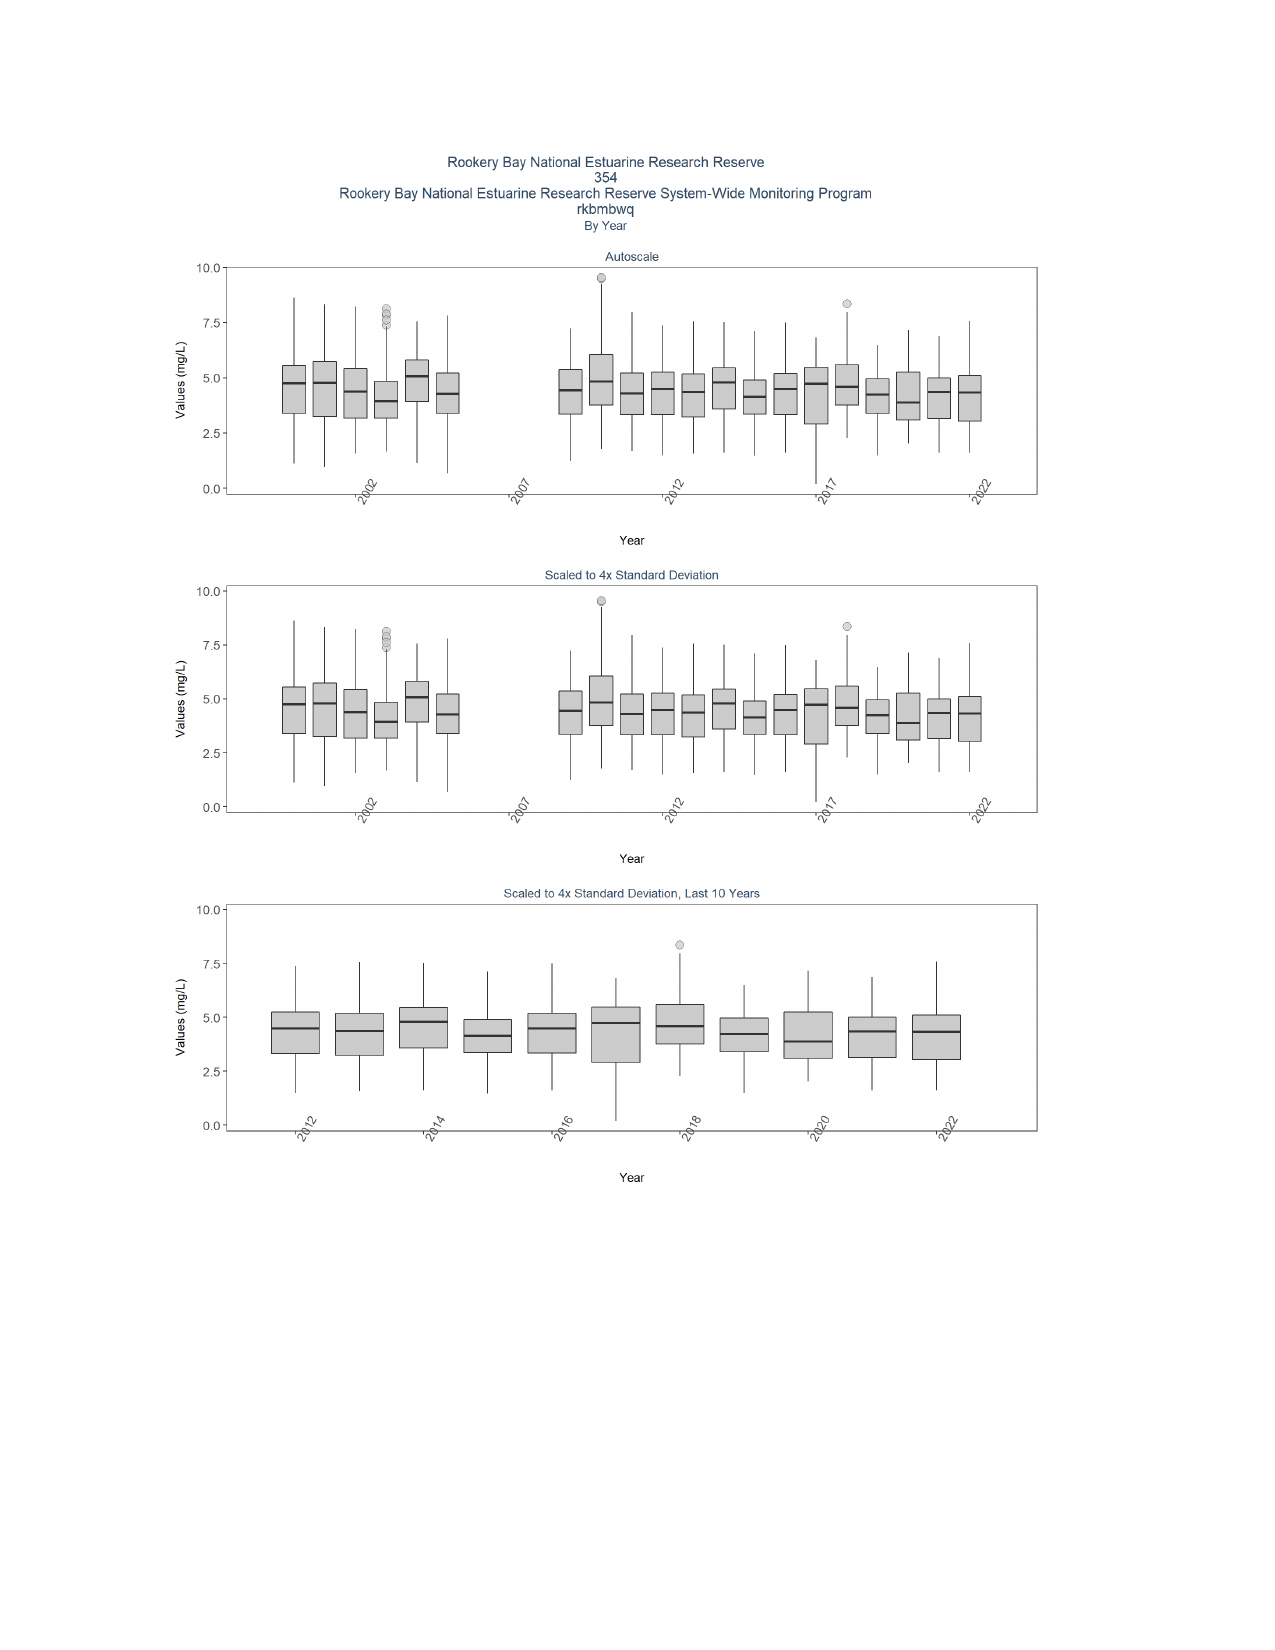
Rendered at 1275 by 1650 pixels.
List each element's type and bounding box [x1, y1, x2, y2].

picture [168, 150, 1044, 1200]
